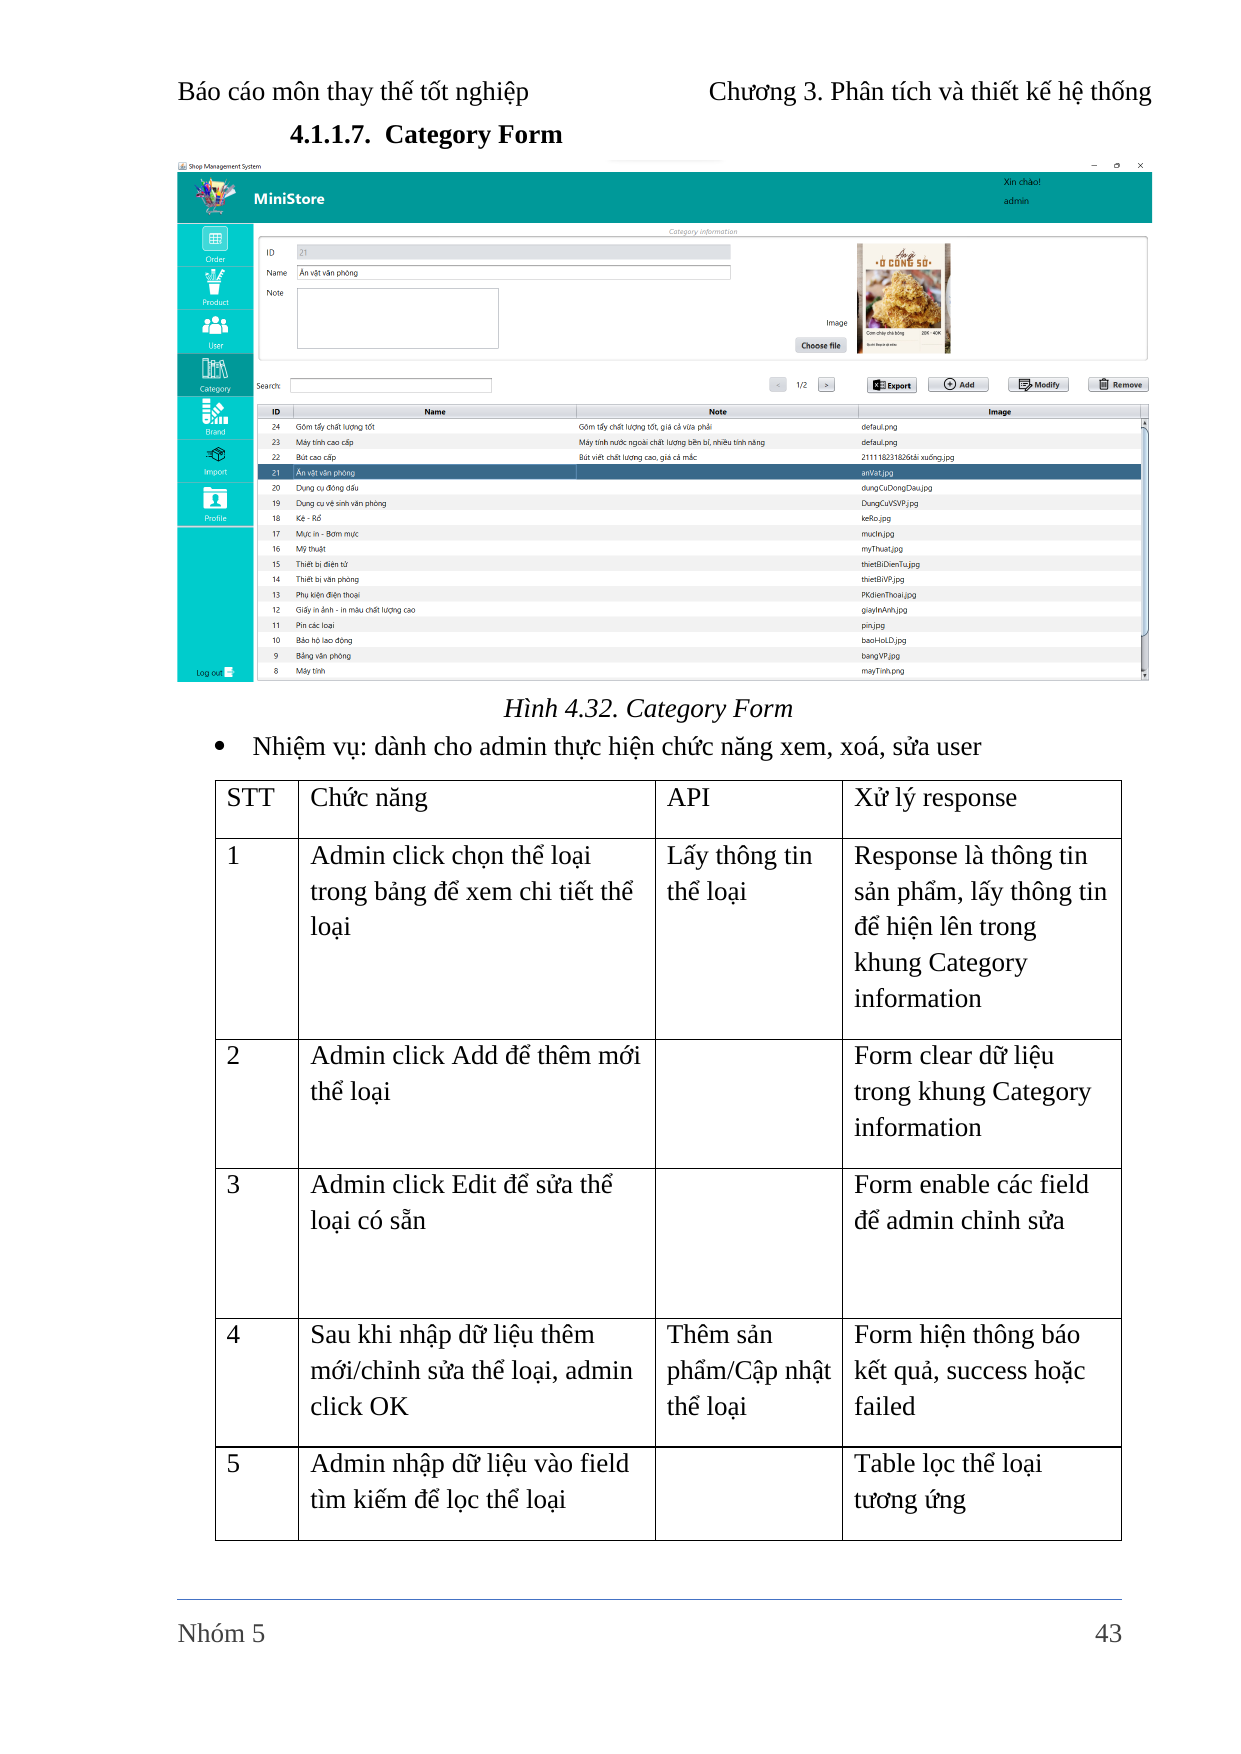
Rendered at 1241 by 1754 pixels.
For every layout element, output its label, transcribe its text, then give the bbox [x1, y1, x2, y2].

table_cell [656, 1169, 842, 1317]
table_cell Admin click chọn thể loại trong bảng để xem chi tiết thể loại [299, 839, 655, 1038]
subtitle Category Form [290, 118, 1122, 149]
table_cell 5 [216, 1448, 298, 1540]
table_cell Response là thông tin sản phẩm, lấy thông tin để hiện lên trong khung Category information [843, 839, 1121, 1038]
table_cell Form hiện thông báo kết quả, success hoặc failed [843, 1319, 1121, 1446]
table_cell [656, 1448, 842, 1540]
table_header STT [216, 781, 298, 838]
table_cell Table lọc thể loại tương ứng [843, 1448, 1121, 1540]
table_cell Sau khi nhập dữ liệu thêm mới/chỉnh sửa thể loại, admin click OK [299, 1319, 655, 1446]
table_cell Admin click Edit để sửa thể loại có sẵn [299, 1169, 655, 1317]
table_cell Form enable các field để admin chỉnh sửa [843, 1169, 1121, 1317]
table_header API [656, 781, 842, 838]
picture [177, 160, 1153, 682]
table_cell [656, 1040, 842, 1167]
table_cell Thêm sản phẩm/Cập nhật thể loại [656, 1319, 842, 1446]
table_cell 4 [216, 1319, 298, 1446]
table_cell Admin nhập dữ liệu vào field tìm kiếm để lọc thể loại [299, 1448, 655, 1540]
table_header Xử lý response [843, 781, 1121, 838]
table_cell 3 [216, 1169, 298, 1317]
table_cell Form clear dữ liệu trong khung Category information [843, 1040, 1121, 1167]
table_cell Admin click Add để thêm mới thể loại [299, 1040, 655, 1167]
table_header Chức năng [299, 781, 655, 838]
list Nhiệm vụ: dành cho admin thực hiện chức năng xem, xoá, sửa user [215, 730, 1122, 761]
table_cell 2 [216, 1040, 298, 1167]
table_cell 1 [216, 839, 298, 1038]
table_cell Lấy thông tin thể loại [656, 839, 842, 1038]
